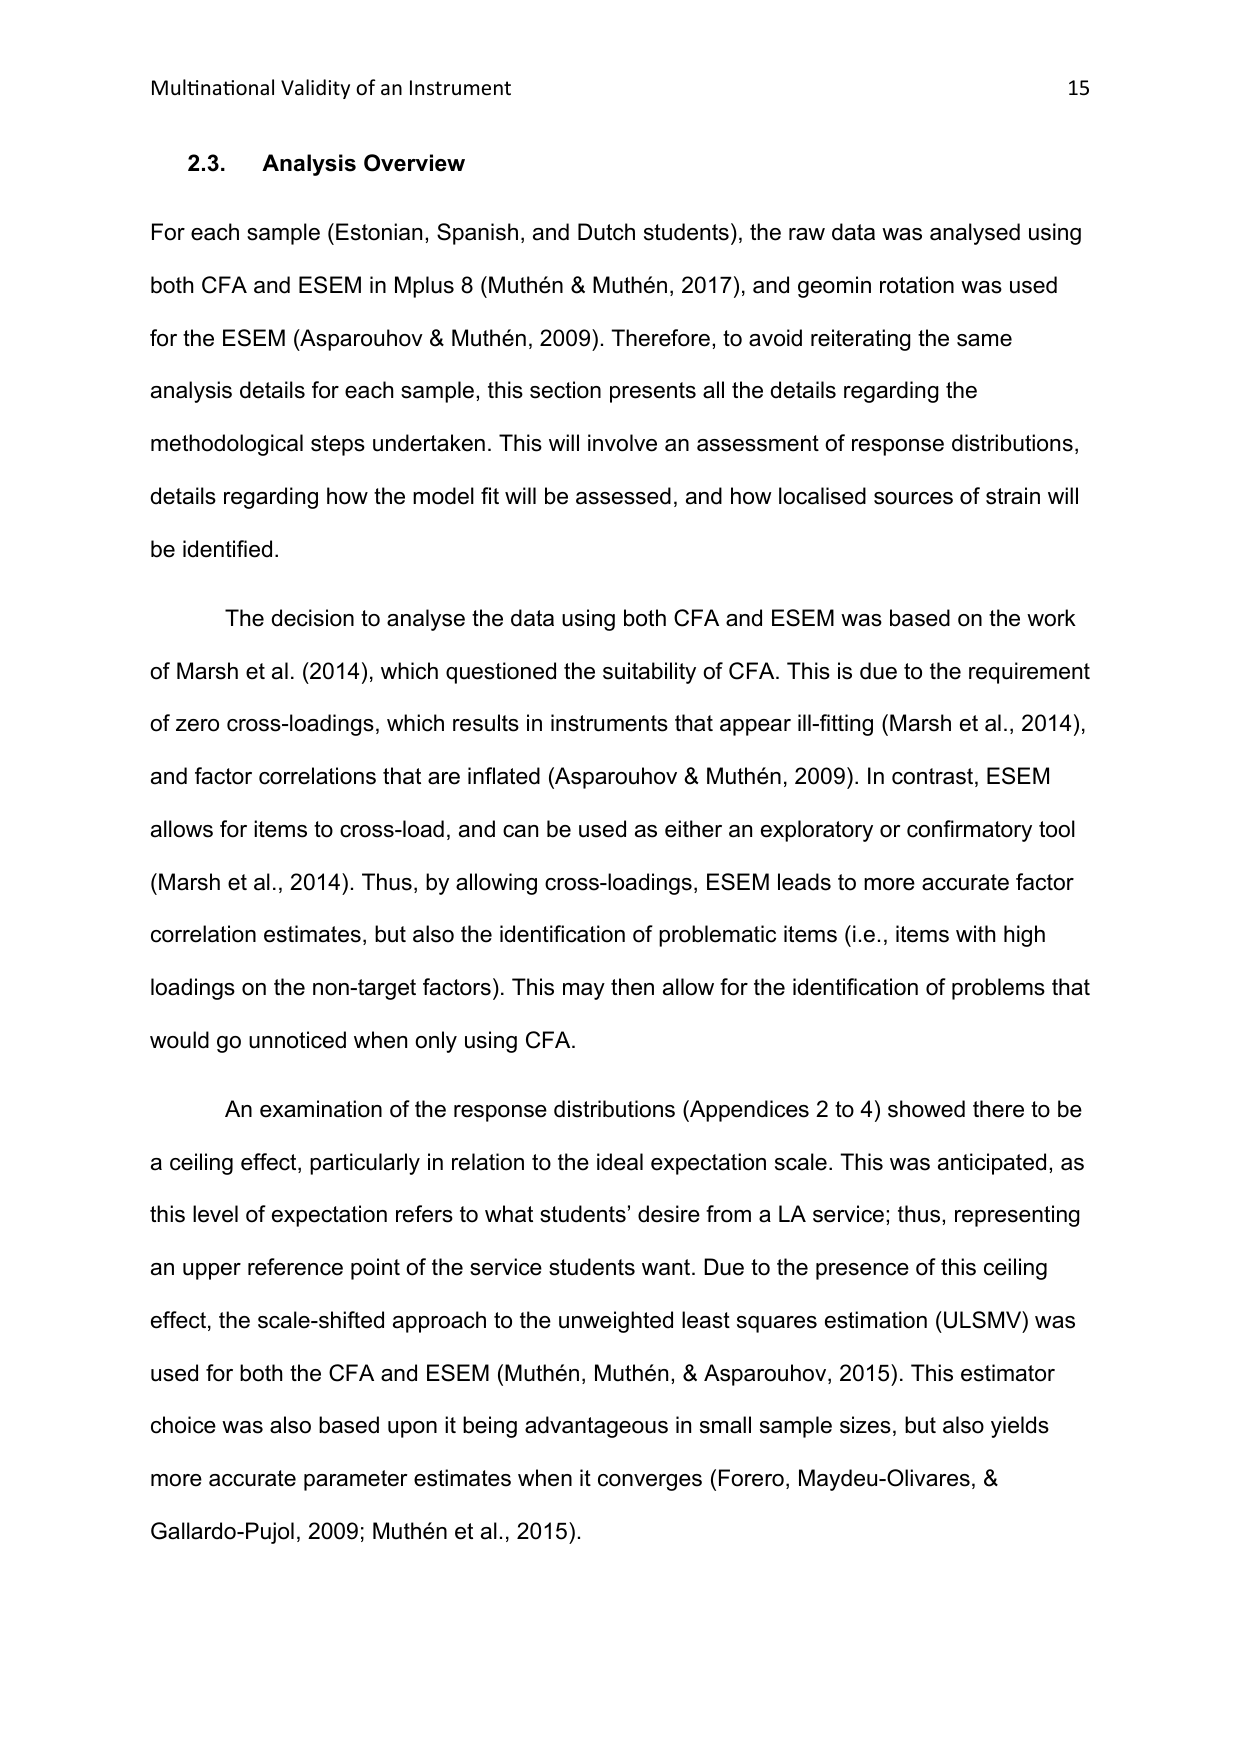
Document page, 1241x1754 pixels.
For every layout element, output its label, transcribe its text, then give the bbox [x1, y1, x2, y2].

text An examination of the response distributions (Appendices 2 to 4) showed there to be a ceiling effect, particularly in relation to the ideal expectation scale. This was anticipated, as this level of expectation refers to what students’ desire from a LA service; thus, representing an upper reference point of the service students want. Due to the presence of this ceiling effect, the scale-shifted approach to the unweighted least squares estimation (ULSMV) was used for both the CFA and ESEM (Muthén, Muthén, & Asparouhov, 2015). This estimator choice was also based upon it being advantageous in small sample sizes, but also yields more accurate parameter estimates when it converges (Forero, Maydeu-Olivares, & Gallardo-Pujol, 2009; Muthén et al., 2015). [150, 1096, 1090, 1544]
text For each sample (Estonian, Spanish, and Dutch students), the raw data was analysed using both CFA and ESEM in Mplus 8 (Muthén & Muthén, 2017), and geomin rotation was used for the ESEM (Asparouhov & Muthén, 2009). Therefore, to avoid reiterating the same analysis details for each sample, this section presents all the details regarding the methodological steps undertaken. This will involve an assessment of response distributions, details regarding how the model fit will be assessed, and how localised sources of strain will be identified. [150, 219, 1090, 562]
text The decision to analyse the data using both CFA and ESEM was based on the work of Marsh et al. (2014), which questioned the suitability of CFA. This is due to the requirement of zero cross-loadings, which results in instruments that appear ill-fitting (Marsh et al., 2014), and factor correlations that are inflated (Asparouhov & Muthén, 2009). In contrast, ESEM allows for items to cross-load, and can be used as either an exploratory or confirmatory tool (Marsh et al., 2014). Thus, by allowing cross-loadings, ESEM leads to more accurate factor correlation estimates, but also the identification of problematic items (i.e., items with high loadings on the non-target factors). This may then allow for the identification of problems that would go unnoticed when only using CFA. [150, 605, 1090, 1053]
list Analysis Overview [187, 150, 1090, 176]
